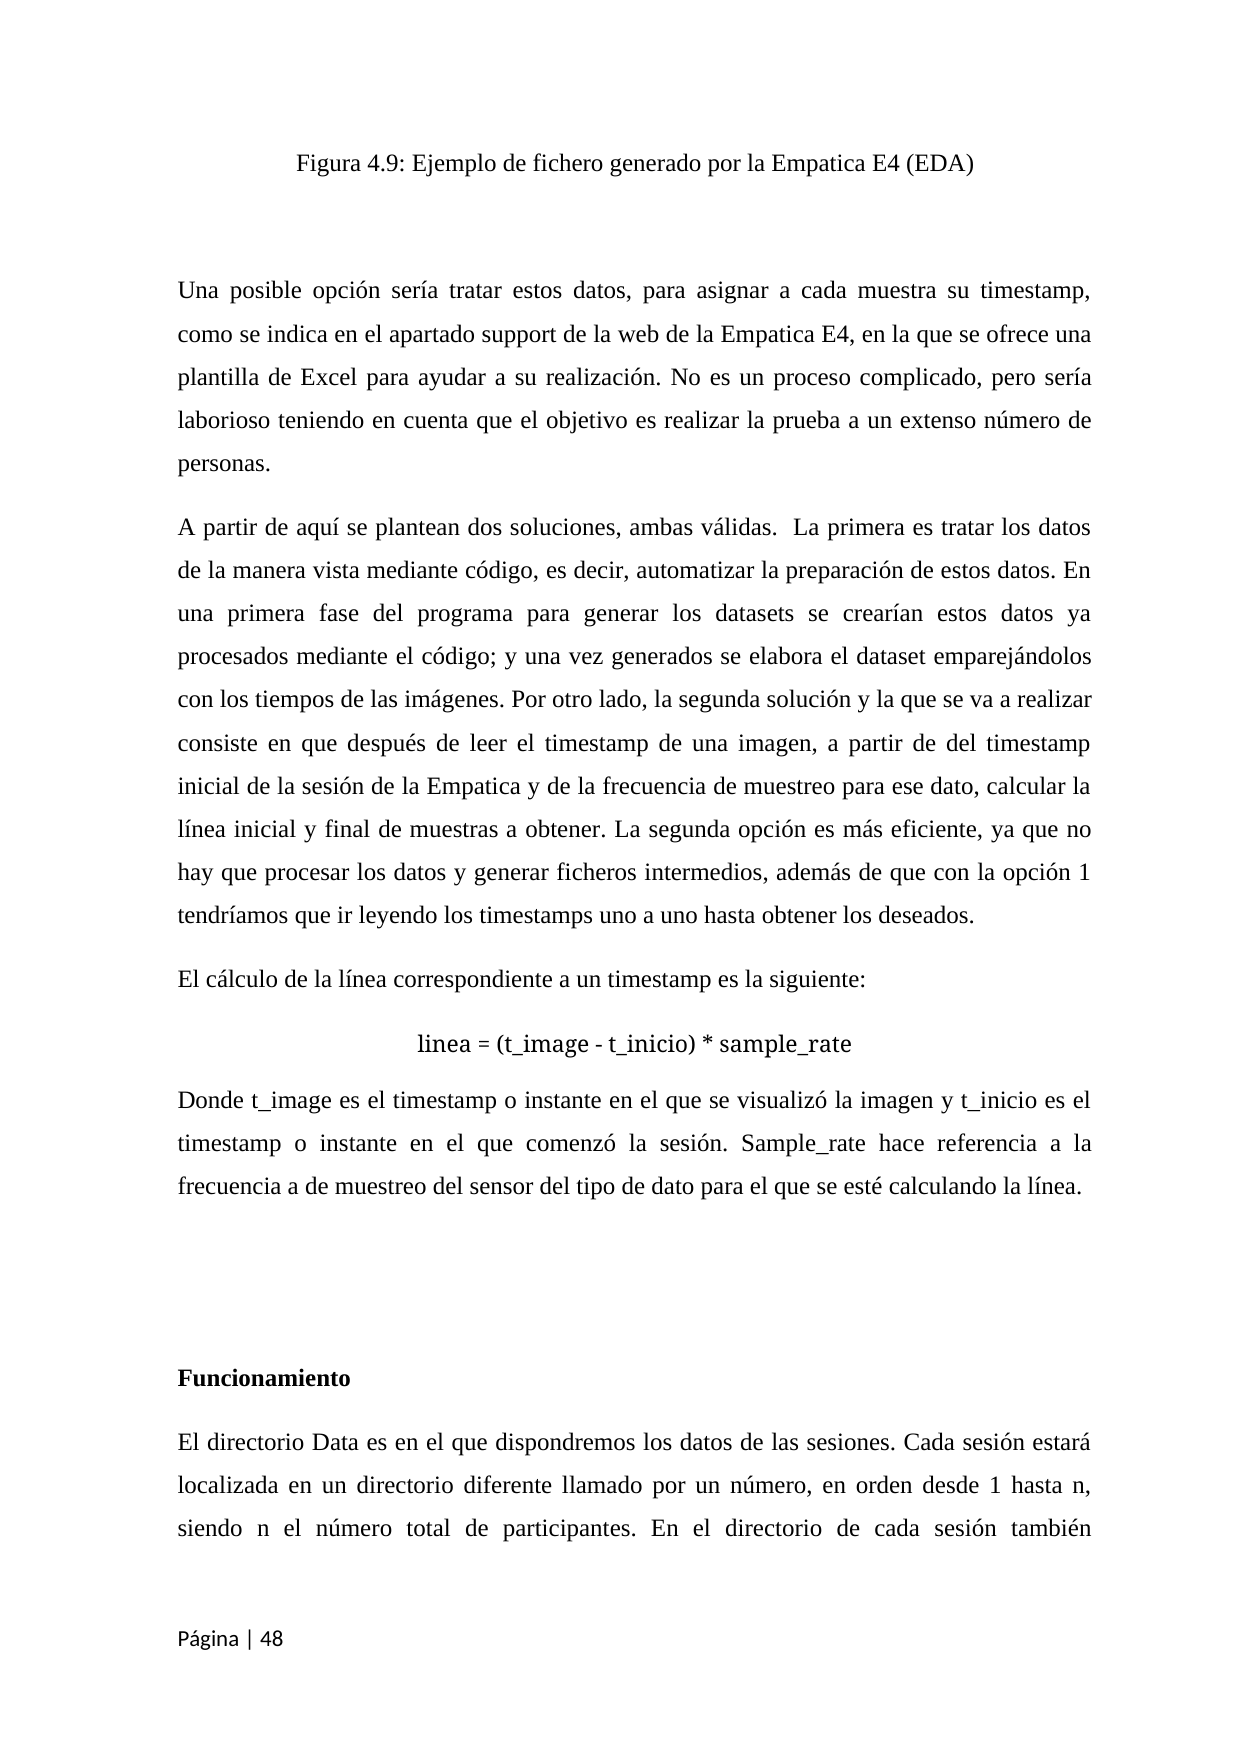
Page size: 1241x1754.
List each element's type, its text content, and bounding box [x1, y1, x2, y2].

text El cálculo de la línea correspondiente a un timestamp es la siguiente: [177, 964, 1092, 993]
text A partir de aquí se plantean dos soluciones, ambas válidas. La primera es tratar los datos de la manera vista mediante código, es decir, automatizar la preparación de estos datos. En una primera fase del programa para generar los datasets se crearían estos datos ya procesados mediante el código; y una vez generados se elabora el dataset emparejándolos con los tiempos de las imágenes. Por otro lado, la segunda solución y la que se va a realizar consiste en que después de leer el timestamp de una imagen, a partir de del timestamp inicial de la sesión de la Empatica y de la frecuencia de muestreo para ese dato, calcular la línea inicial y final de muestras a obtener. La segunda opción es más eficiente, ya que no hay que procesar los datos y generar ficheros intermedios, además de que con la opción 1 tendríamos que ir leyendo los timestamps uno a uno hasta obtener los deseados. [177, 512, 1092, 929]
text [177, 1427, 1092, 1542]
text linea = (t_image - t_inicio) * sample_rate [177, 1028, 1092, 1059]
text Figura 4.9: Ejemplo de fichero generado por la Empatica E4 (EDA) [177, 148, 1092, 176]
text Donde t_image es el timestamp o instante en el que se visualizó la imagen y t_inicio es el timestamp o instante en el que comenzó la sesión. Sample_rate hace referencia a la frecuencia a de muestreo del sensor del tipo de dato para el que se esté calculando la línea. [177, 1085, 1092, 1200]
text Una posible opción sería tratar estos datos, para asignar a cada muestra su timestamp, como se indica en el apartado support de la web de la Empatica E4, en la que se ofrece una plantilla de Excel para ayudar a su realización. No es un proceso complicado, pero sería laborioso teniendo en cuenta que el objetivo es realizar la prueba a un extenso número de personas. [177, 276, 1092, 477]
text Funcionamiento [177, 1363, 1092, 1392]
